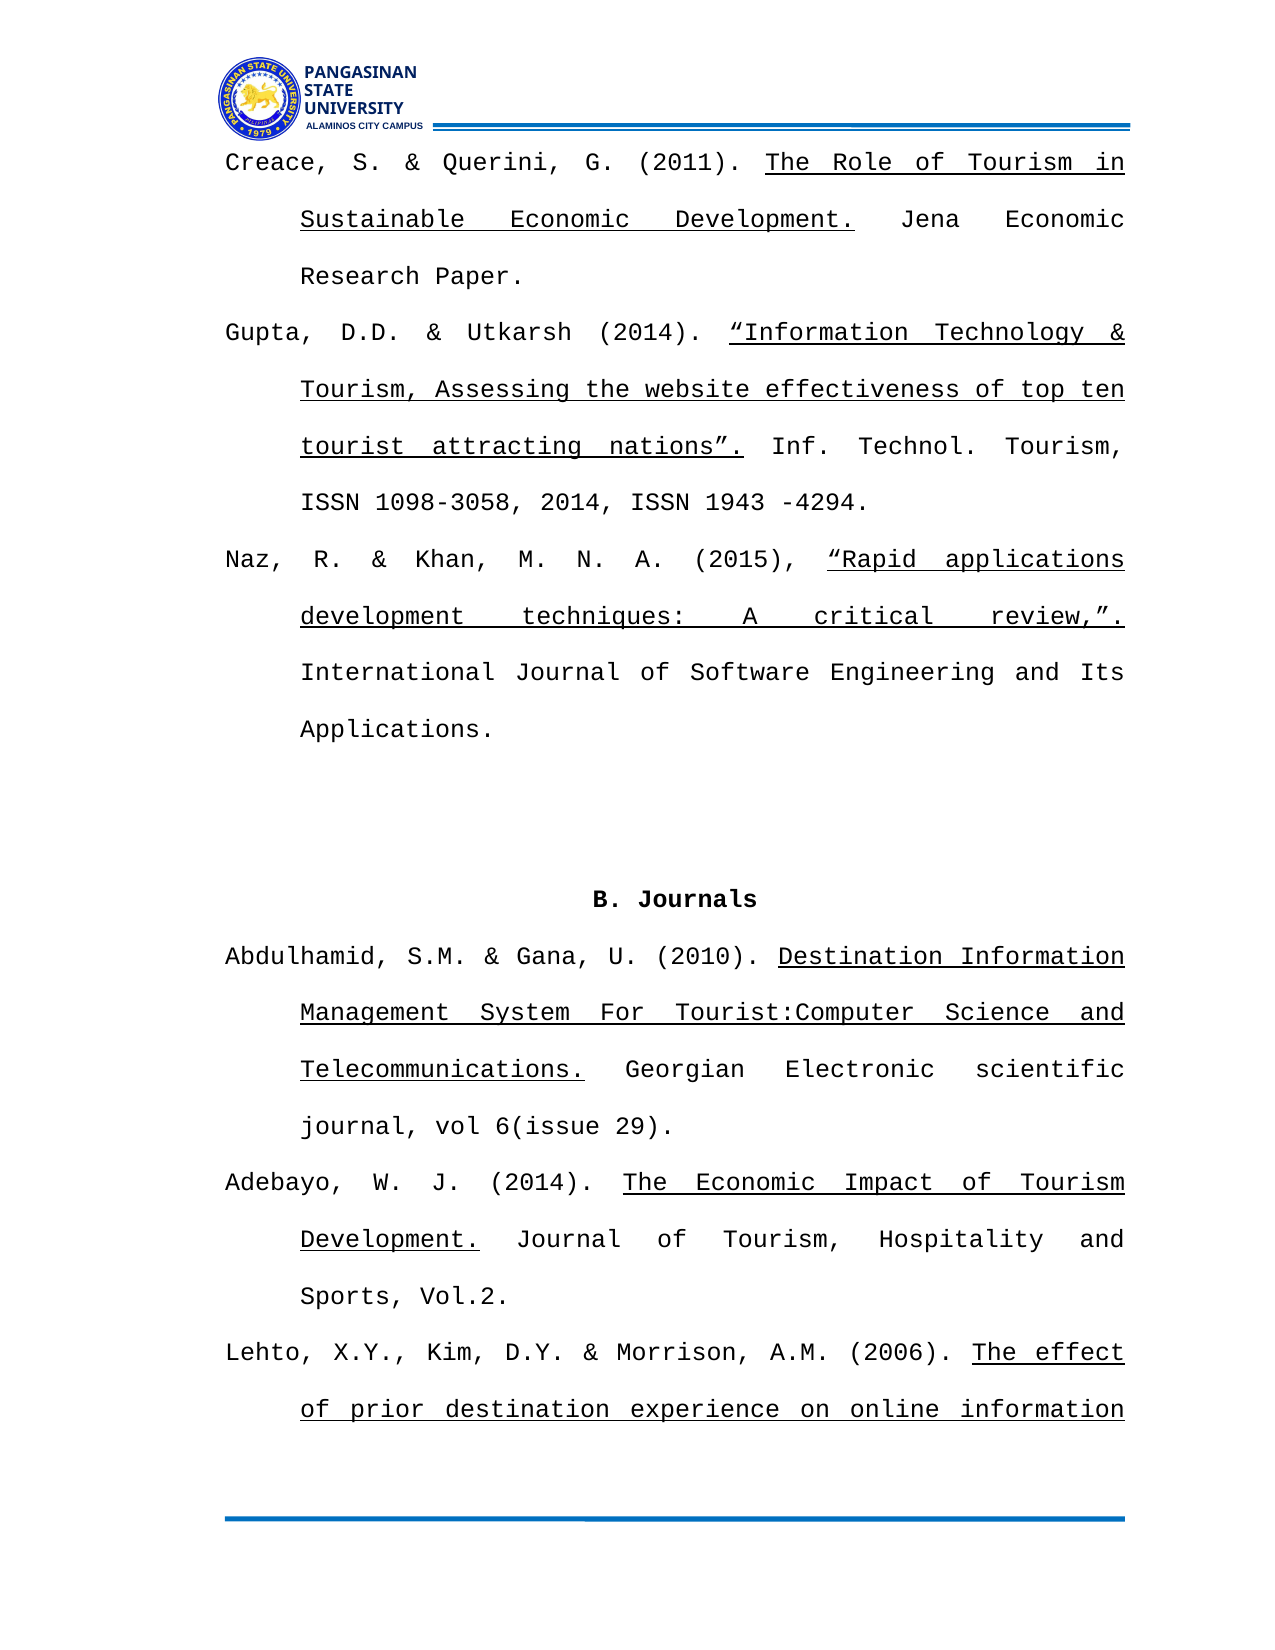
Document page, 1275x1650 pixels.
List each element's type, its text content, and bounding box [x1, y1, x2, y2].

text Naz, R. & Khan, M. N. A. (2015), “Rapid applications development techniques: A critical review,”. International Journal of Software Engineering and Its Applications. [225, 547, 1125, 745]
text Abdulhamid, S.M. & Gana, U. (2010). Destination Information Management System For Tourist:Computer Science and Telecommunications. Georgian Electronic scientific journal, vol 6(issue 29). [225, 943, 1125, 1142]
text B. Journals [225, 887, 1125, 915]
text Creace, S. & Querini, G. (2011). The Role of Tourism in Sustainable Economic Development. Jena Economic Research Paper. [225, 150, 1125, 292]
picture [218, 57, 301, 141]
text Gupta, D.D. & Utkarsh (2014). “Information Technology & Tourism, Assessing the website effectiveness of top ten tourist attracting nations”. Inf. Technol. Tourism, ISSN 1098-3058, 2014, ISSN 1943 -4294. [225, 320, 1125, 518]
text Adebayo, W. J. (2014). The Economic Impact of Tourism Development. Journal of Tourism, Hospitality and Sports, Vol.2. [225, 1170, 1125, 1312]
